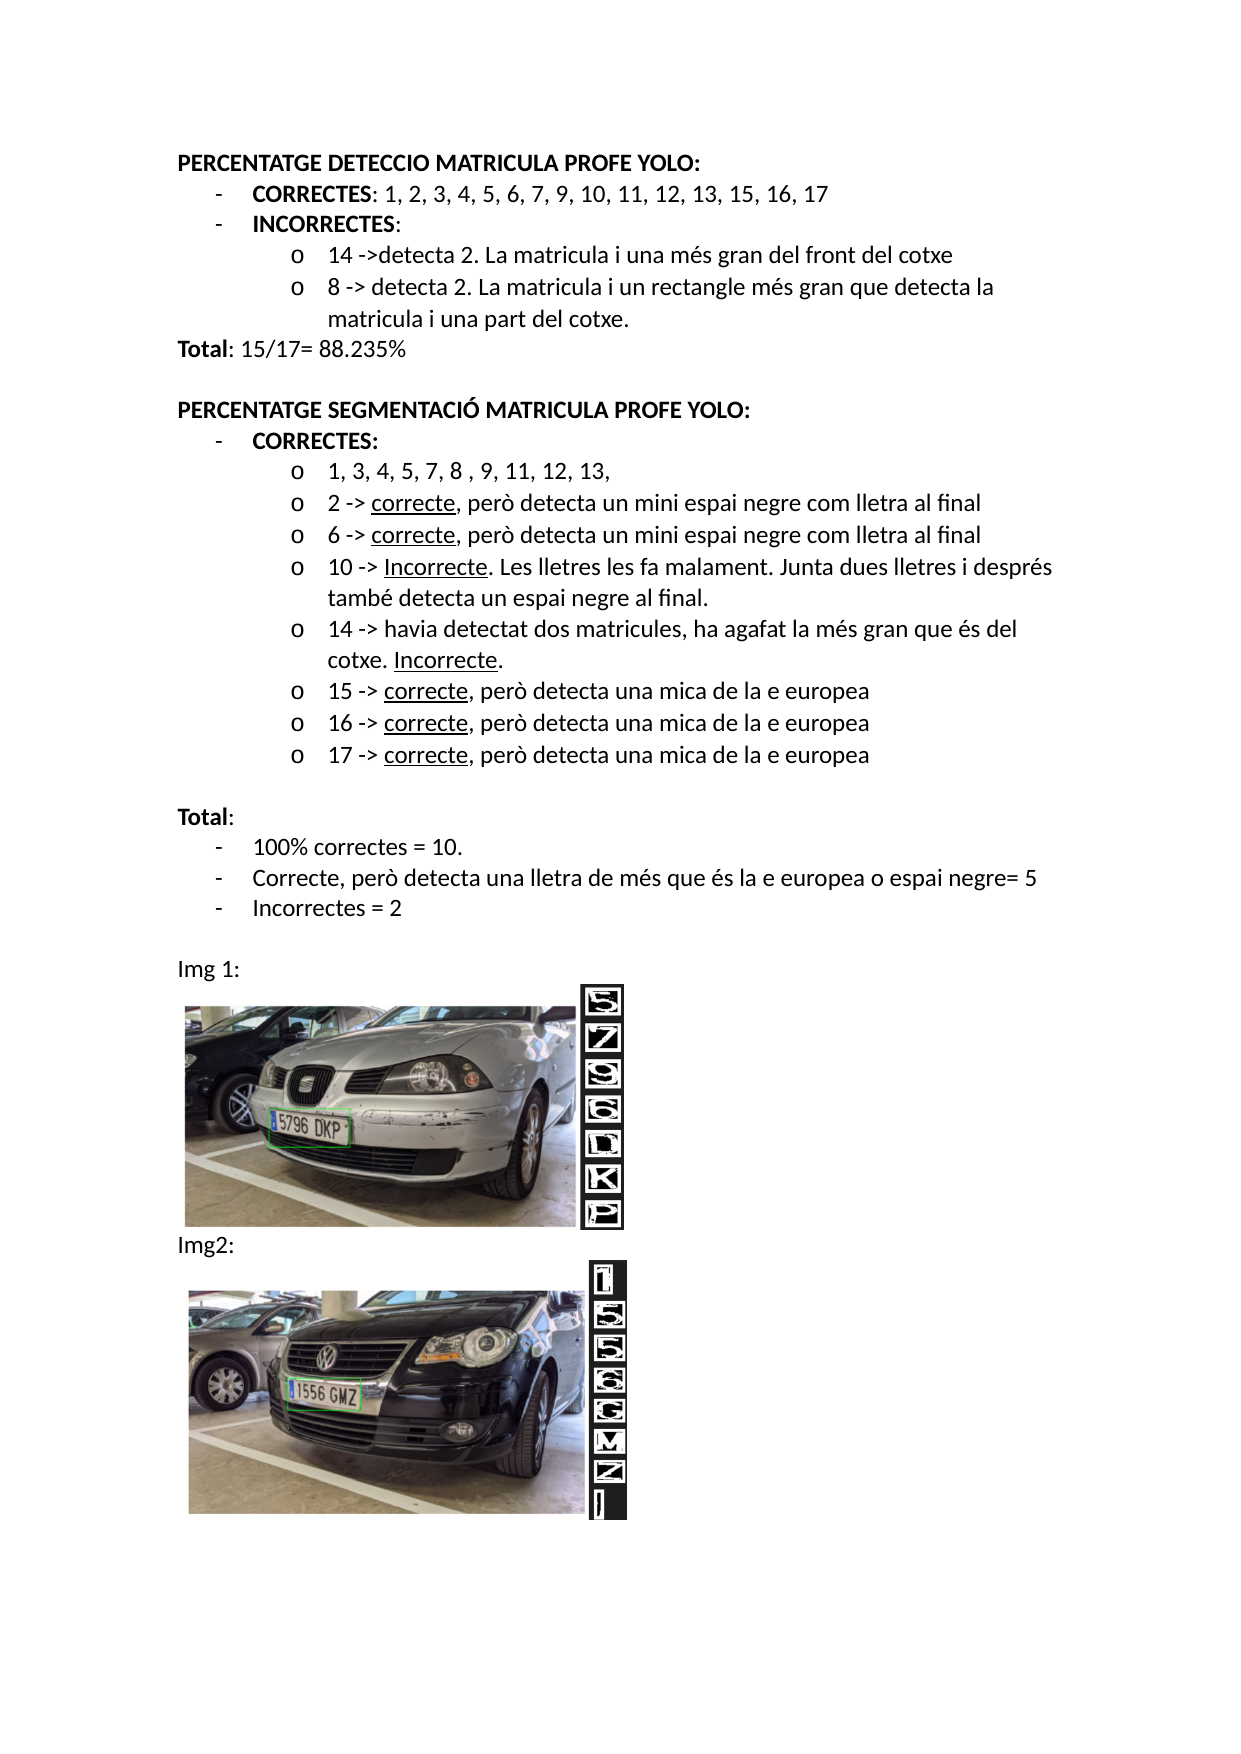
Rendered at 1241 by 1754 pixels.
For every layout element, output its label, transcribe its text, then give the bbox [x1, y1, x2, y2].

list 17 -> correcte, però detecta una mica de la e europea [290, 739, 1063, 771]
text PERCENTATGE DETECCIO MATRICULA PROFE YOLO: [177, 148, 1063, 178]
list 1, 3, 4, 5, 7, 8 , 9, 11, 12, 13, [290, 455, 1063, 487]
text PERCENTATGE SEGMENTACIÓ MATRICULA PROFE YOLO: [177, 394, 1063, 425]
picture [177, 984, 624, 1230]
list 14 -> havia detectat dos matricules, ha agafat la més gran que és del cotxe. Incorrecte. [290, 613, 1063, 675]
list 6 -> correcte, però detecta un mini espai negre com lletra al final [290, 519, 1063, 551]
list 2 -> correcte, però detecta un mini espai negre com lletra al final [290, 487, 1063, 519]
list INCORRECTES: [215, 209, 1063, 239]
text Total: 15/17= 88.235% [177, 333, 1063, 364]
text Img2: [177, 1230, 1063, 1260]
text Total: [177, 801, 1063, 832]
list 16 -> correcte, però detecta una mica de la e europea [290, 707, 1063, 739]
list 14 ->detecta 2. La matricula i una més gran del front del cotxe [290, 239, 1063, 271]
list Incorrectes = 2 [215, 893, 1063, 923]
list Correcte, però detecta una lletra de més que és la e europea o espai negre= 5 [215, 862, 1063, 893]
text Img 1: [177, 954, 1063, 984]
picture [182, 1260, 627, 1520]
list 8 -> detecta 2. La matricula i un rectangle més gran que detecta la matricula i una part del cotxe. [290, 271, 1063, 333]
list CORRECTES: 1, 2, 3, 4, 5, 6, 7, 9, 10, 11, 12, 13, 15, 16, 17 [215, 178, 1063, 209]
list 10 -> Incorrecte. Les lletres les fa malament. Junta dues lletres i després també detecta un espai negre al final. [290, 551, 1063, 613]
list 15 -> correcte, però detecta una mica de la e europea [290, 675, 1063, 707]
list 100% correctes = 10. [215, 832, 1063, 862]
list CORRECTES: [215, 425, 1063, 455]
